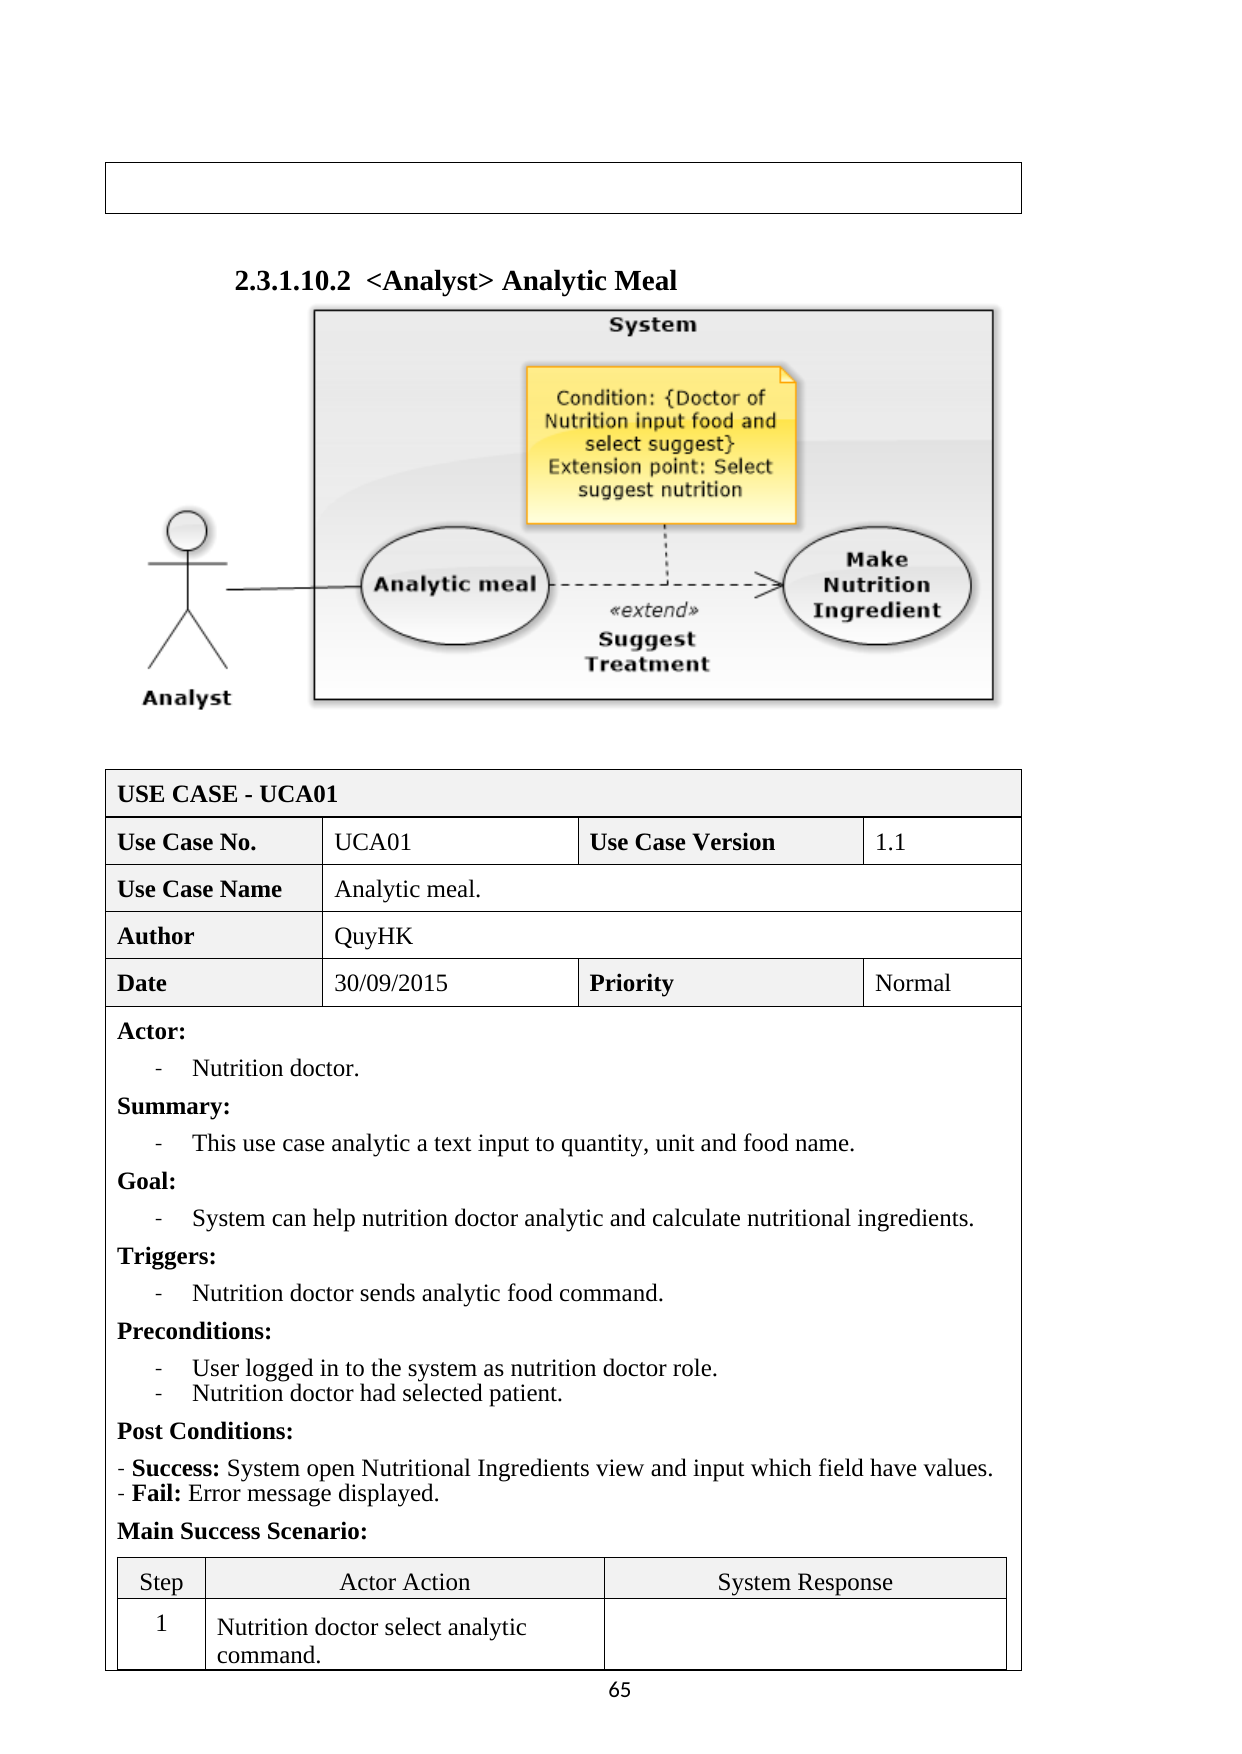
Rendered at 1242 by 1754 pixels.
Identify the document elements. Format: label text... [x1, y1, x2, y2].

table_cell Date [106, 959, 322, 1006]
table_cell Use Case Name [106, 865, 322, 911]
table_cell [106, 1007, 1021, 1670]
table_cell QuyHK [323, 912, 1021, 958]
table_cell 30/09/2015 [323, 959, 578, 1006]
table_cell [106, 163, 1021, 213]
picture [131, 302, 1033, 746]
subtitle <Analyst> Analytic Meal [234, 263, 1146, 297]
table_cell Analytic meal. [323, 865, 1021, 911]
table_cell Use Case Version [579, 818, 863, 864]
table_header USE CASE - UCA01 [106, 770, 1021, 816]
table_cell Use Case No. [106, 818, 322, 864]
table_cell Author [106, 912, 322, 958]
table_cell Normal [864, 959, 1021, 1006]
table_cell UCA01 [323, 818, 578, 864]
table_cell Priority [579, 959, 863, 1006]
table_cell 1.1 [864, 818, 1021, 864]
